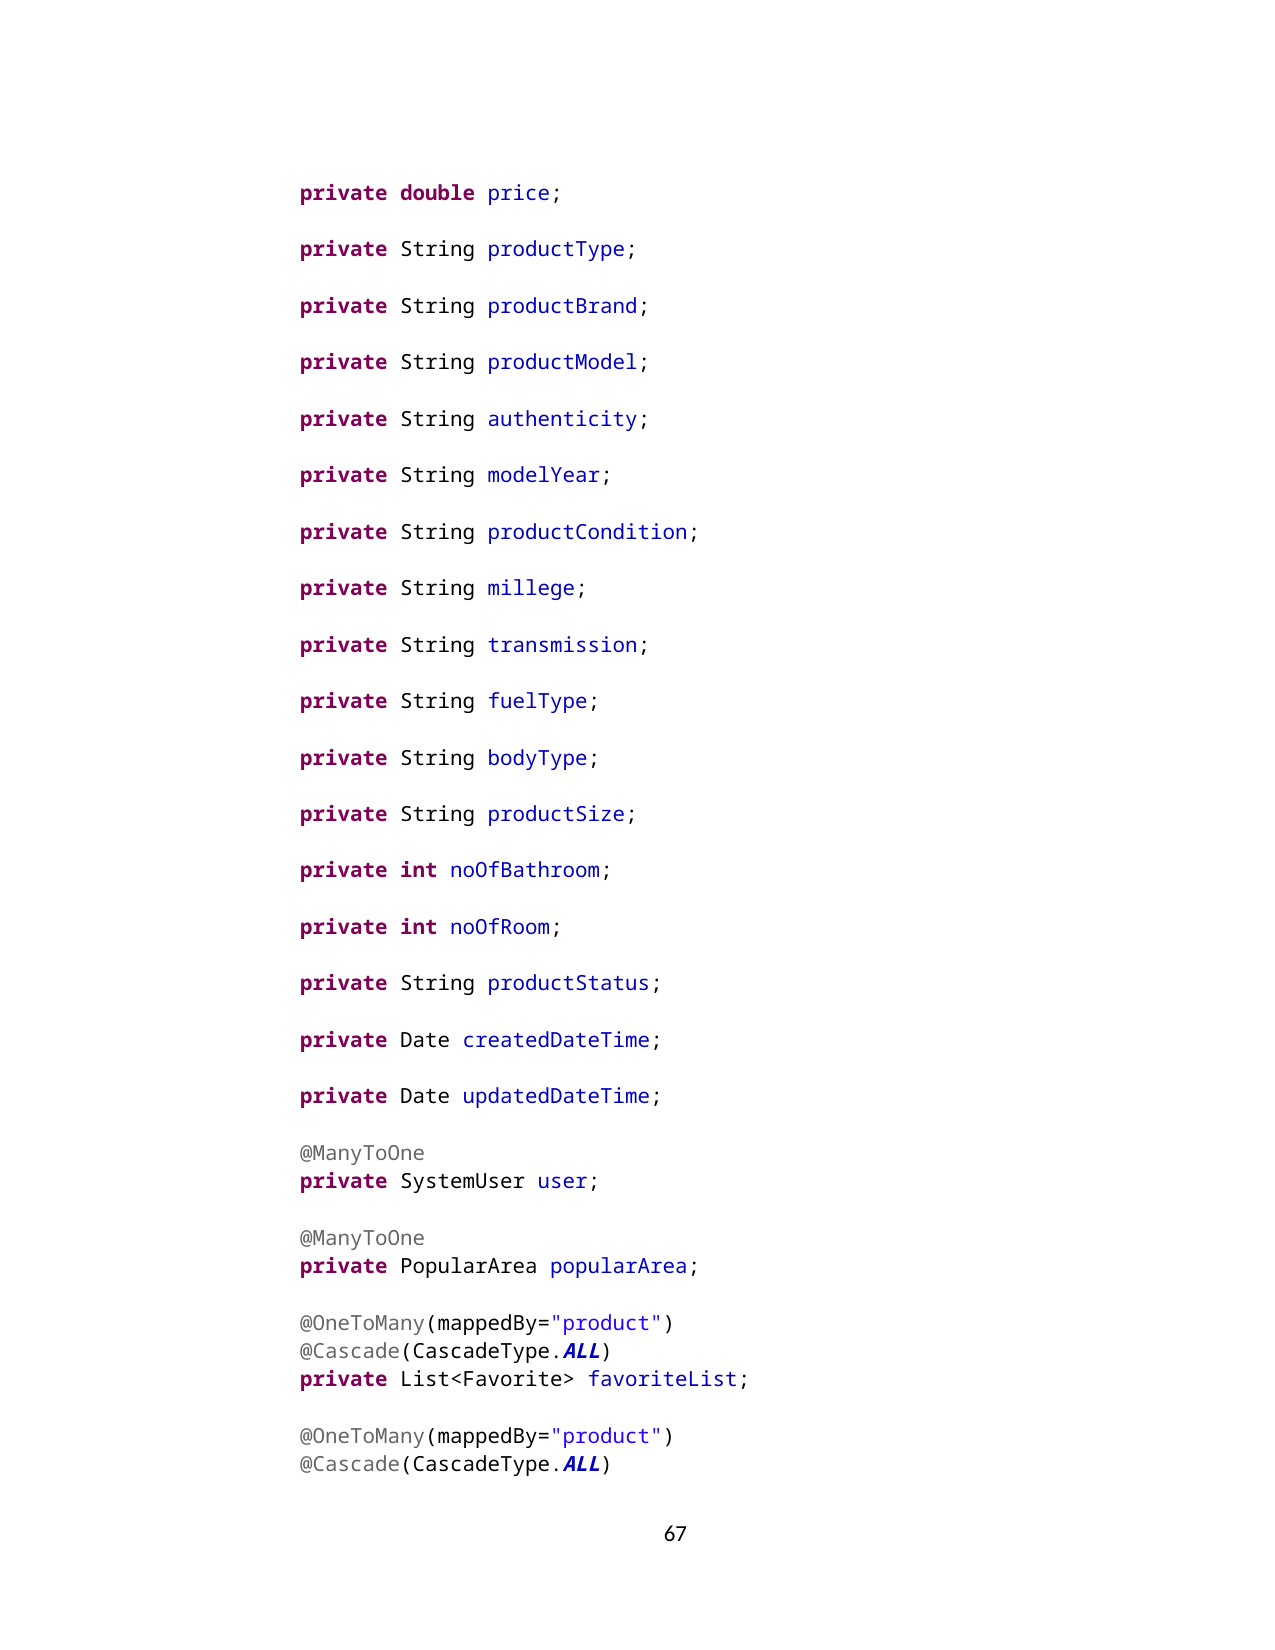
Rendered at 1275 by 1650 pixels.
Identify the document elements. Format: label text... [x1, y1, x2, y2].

text private String modelYear; [225, 460, 1125, 489]
text @OneToMany(mappedBy="product") [225, 1421, 1125, 1449]
text private Date createdDateTime; [225, 1025, 1125, 1053]
text private PopularArea popularArea; [225, 1251, 1125, 1279]
text private SystemUser user; [225, 1166, 1125, 1195]
text @ManyToOne [225, 1138, 1125, 1166]
text private double price; [225, 178, 1125, 206]
text private String authenticity; [225, 404, 1125, 432]
text @OneToMany(mappedBy="product") [225, 1308, 1125, 1336]
text @Cascade(CascadeType.ALL) [225, 1336, 1125, 1364]
text private String productCondition; [225, 517, 1125, 545]
text @ManyToOne [225, 1223, 1125, 1251]
text private String productSize; [225, 799, 1125, 827]
text private List<Favorite> favoriteList; [225, 1364, 1125, 1393]
text private String productBrand; [225, 291, 1125, 319]
text private String transmission; [225, 630, 1125, 658]
text private Date updatedDateTime; [225, 1081, 1125, 1110]
text private String productModel; [225, 347, 1125, 376]
text private String fuelType; [225, 686, 1125, 714]
text private String productType; [225, 234, 1125, 263]
text private int noOfRoom; [225, 912, 1125, 940]
text @Cascade(CascadeType.ALL) [225, 1449, 1125, 1478]
text private String bodyType; [225, 743, 1125, 771]
text private String productStatus; [225, 968, 1125, 997]
text private int noOfBathroom; [225, 856, 1125, 884]
text private String millege; [225, 573, 1125, 602]
